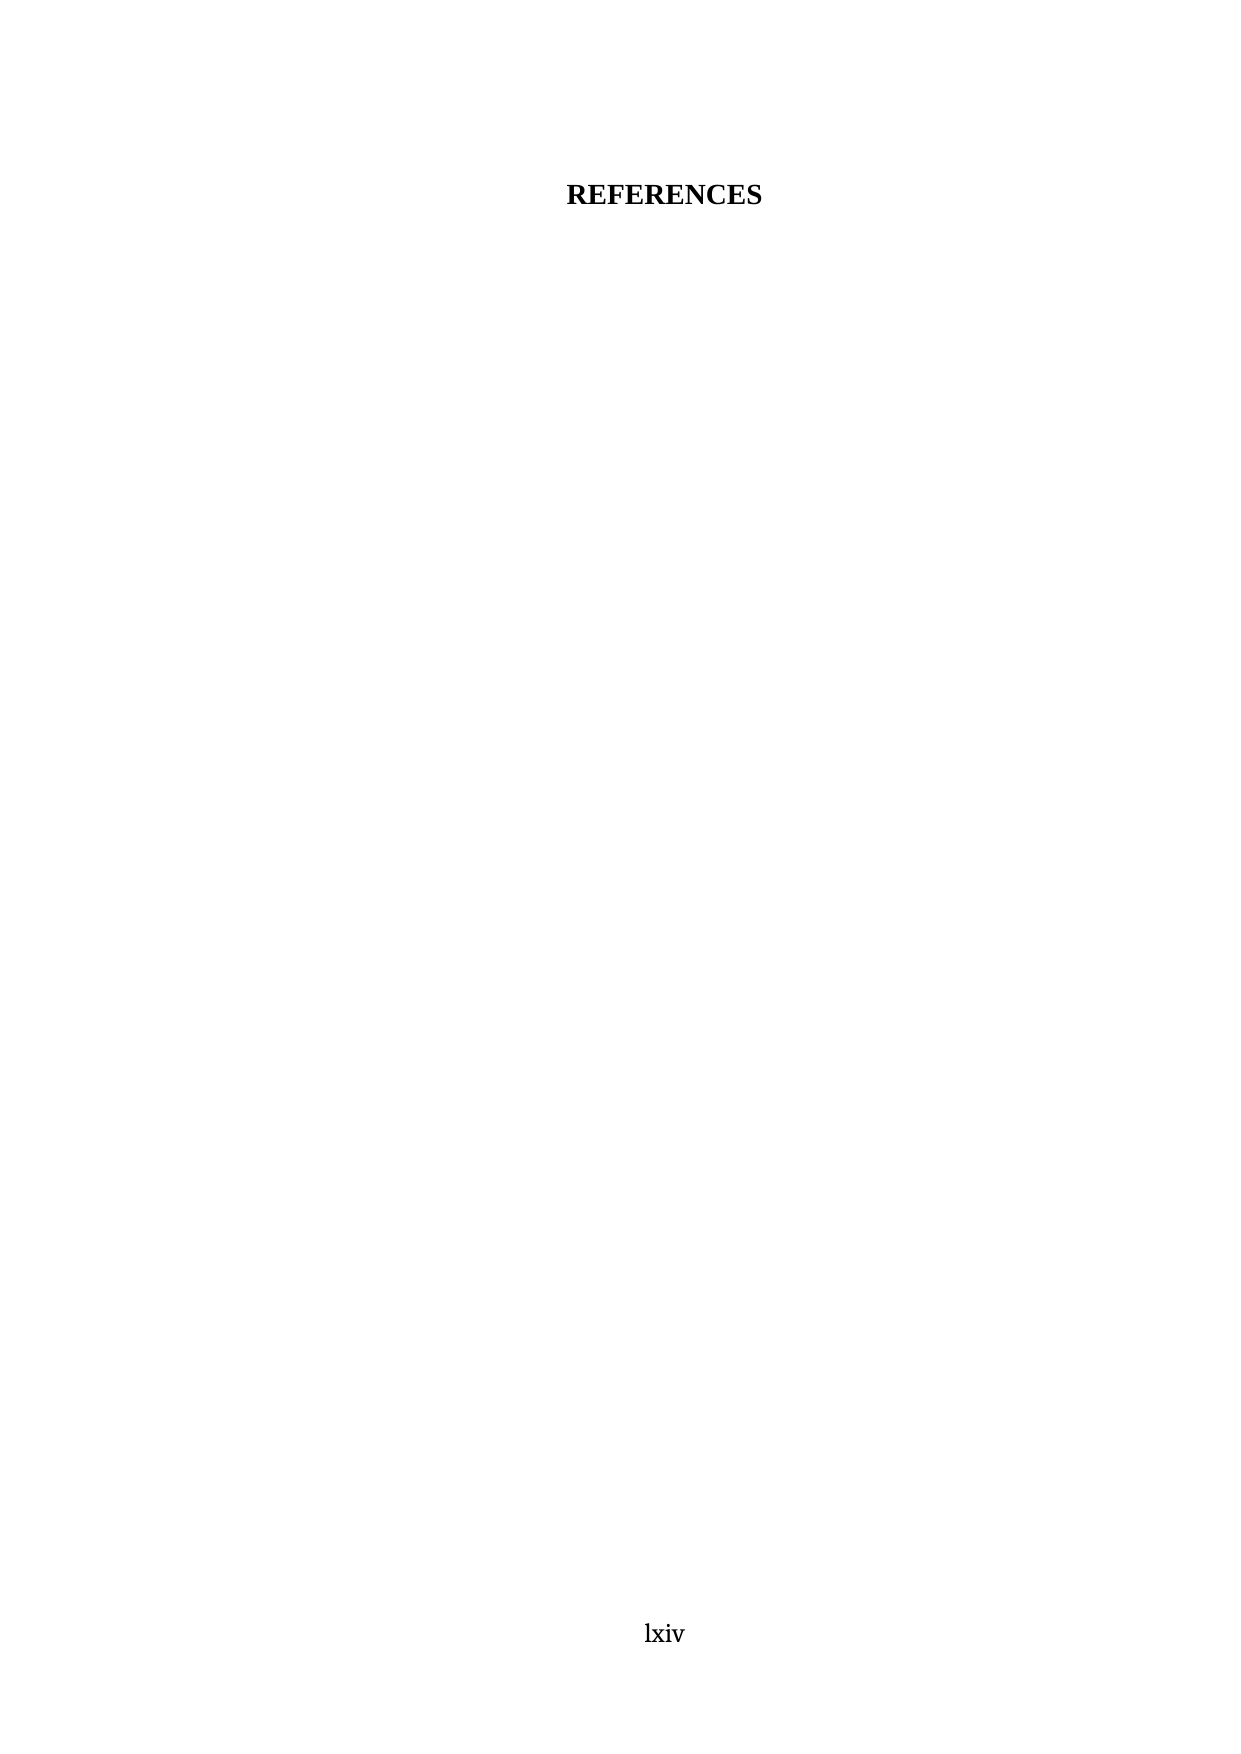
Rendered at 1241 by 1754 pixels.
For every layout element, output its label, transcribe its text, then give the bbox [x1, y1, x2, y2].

subtitle REFERENCES [207, 177, 1122, 211]
